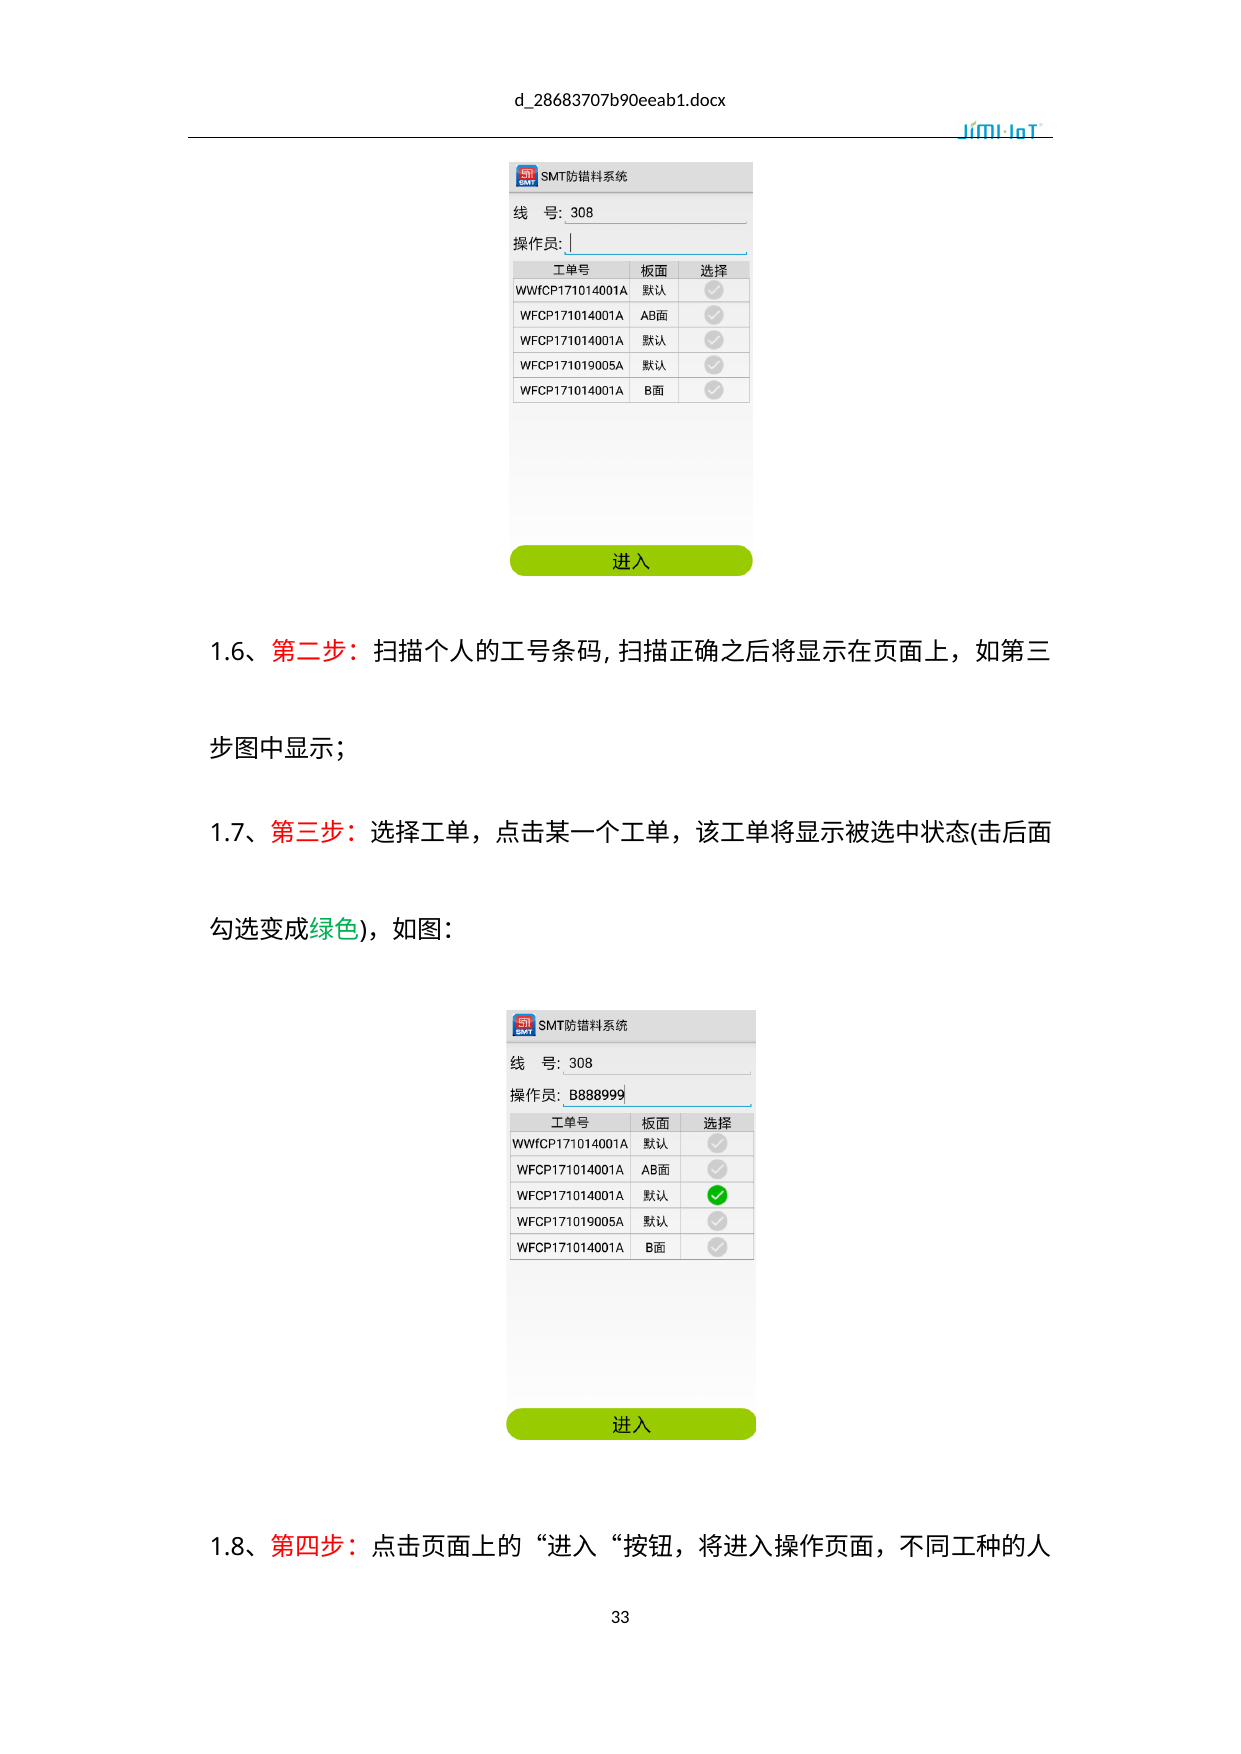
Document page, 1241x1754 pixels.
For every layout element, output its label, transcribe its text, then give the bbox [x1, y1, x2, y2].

picture [509, 162, 753, 579]
picture [506, 1010, 756, 1442]
picture [980, 127, 984, 137]
picture [954, 138, 1047, 145]
text 1.7、第三步：选择工单，点击某一个工单，该工单将显示被选中状态(击后面勾选变成绿色)，如图： [209, 798, 1053, 960]
text 1.6、第二步：扫描个人的工号条码, 扫描正确之后将显示在页面上，如第三步图中显示； [209, 617, 1053, 779]
text 1.8、第四步：点击页面上的“进入“按钮，将进入操作页面，不同工种的人员将进入不同操作页面（比如仓库工作人员将进入仓库的操作页面·、厂线工作人员将进入厂线的操作页面、质检(IPQC)工作人员将进入质检操作页面）： [209, 1512, 1053, 1577]
picture [987, 127, 991, 137]
picture [954, 117, 1047, 137]
